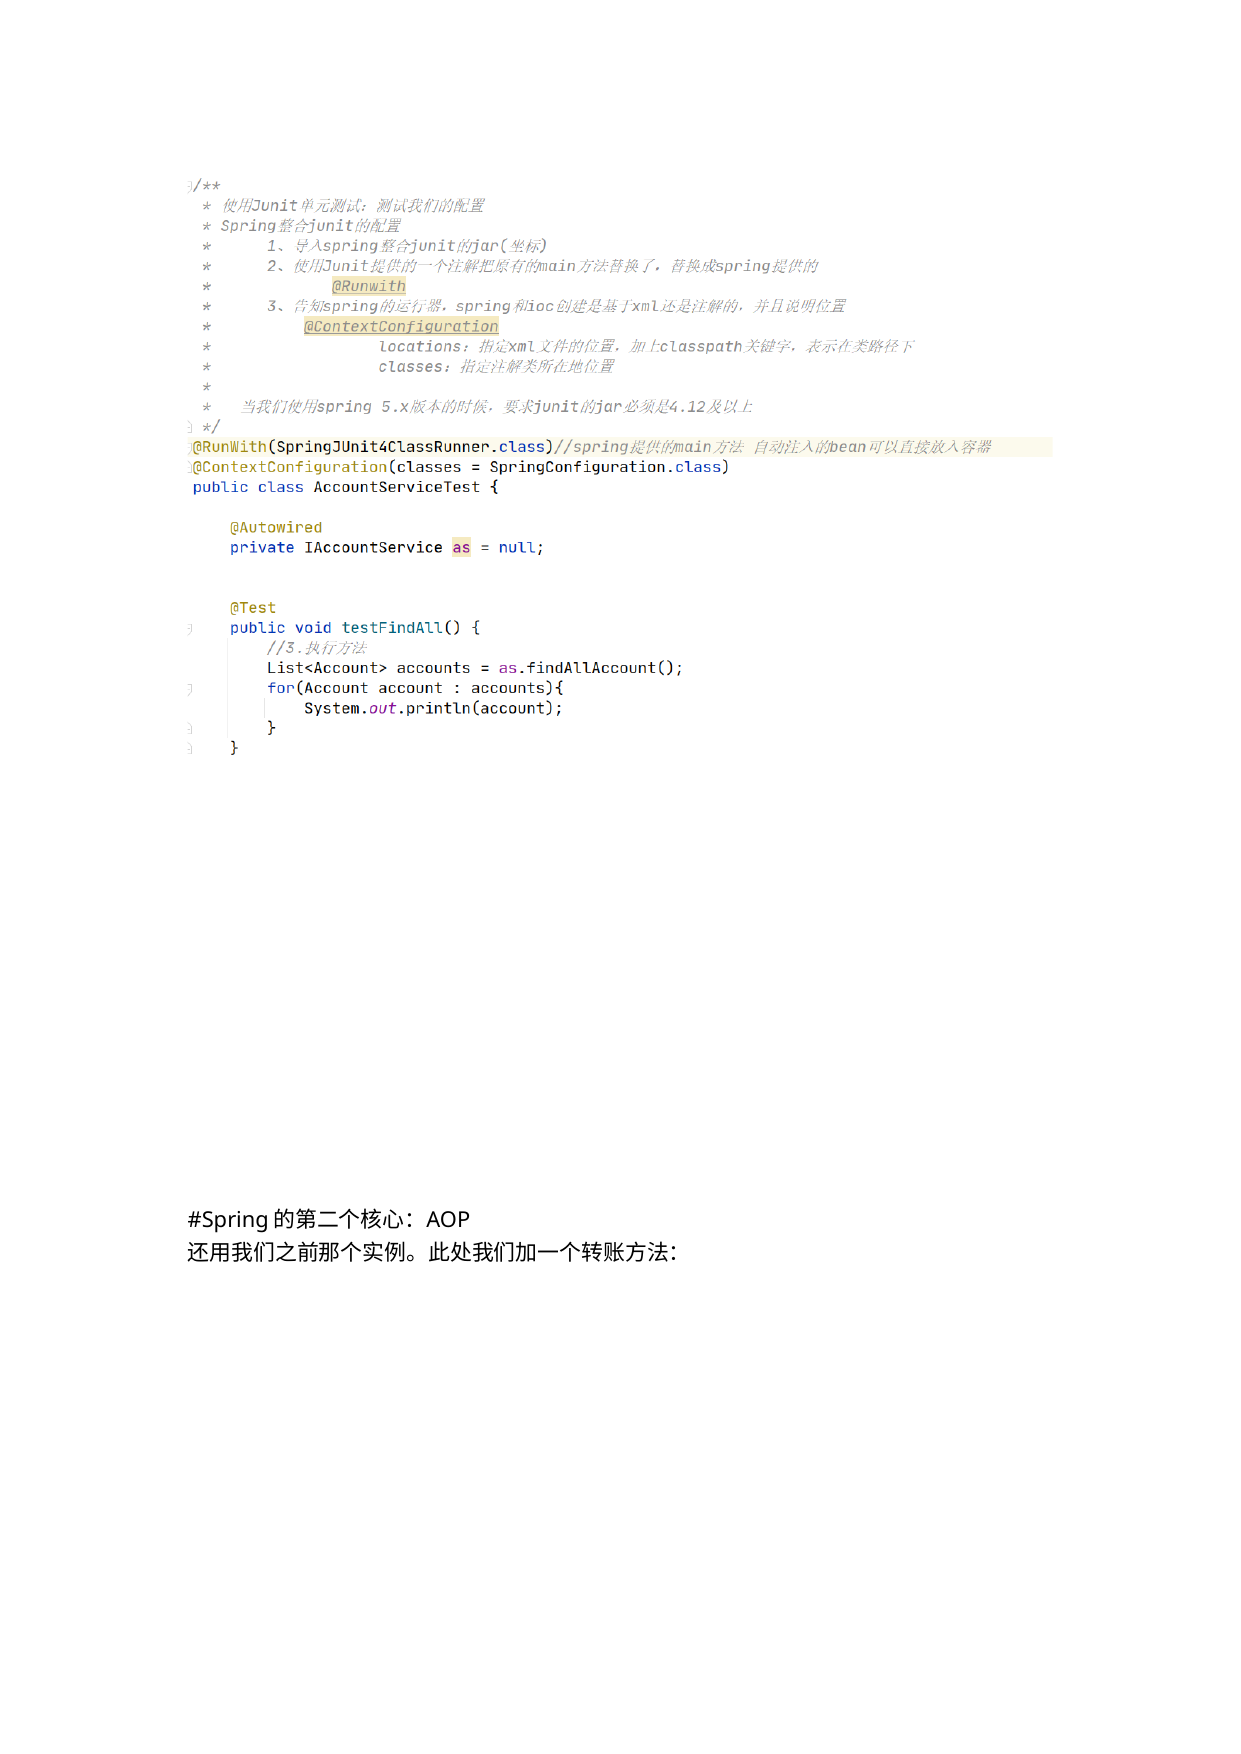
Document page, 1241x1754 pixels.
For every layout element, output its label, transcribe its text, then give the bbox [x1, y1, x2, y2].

text #Spring的第二个核心：AOP [187, 1202, 1053, 1234]
picture [187, 162, 1053, 771]
text 还用我们之前那个实例。此处我们加一个转账方法： [187, 1234, 1053, 1267]
